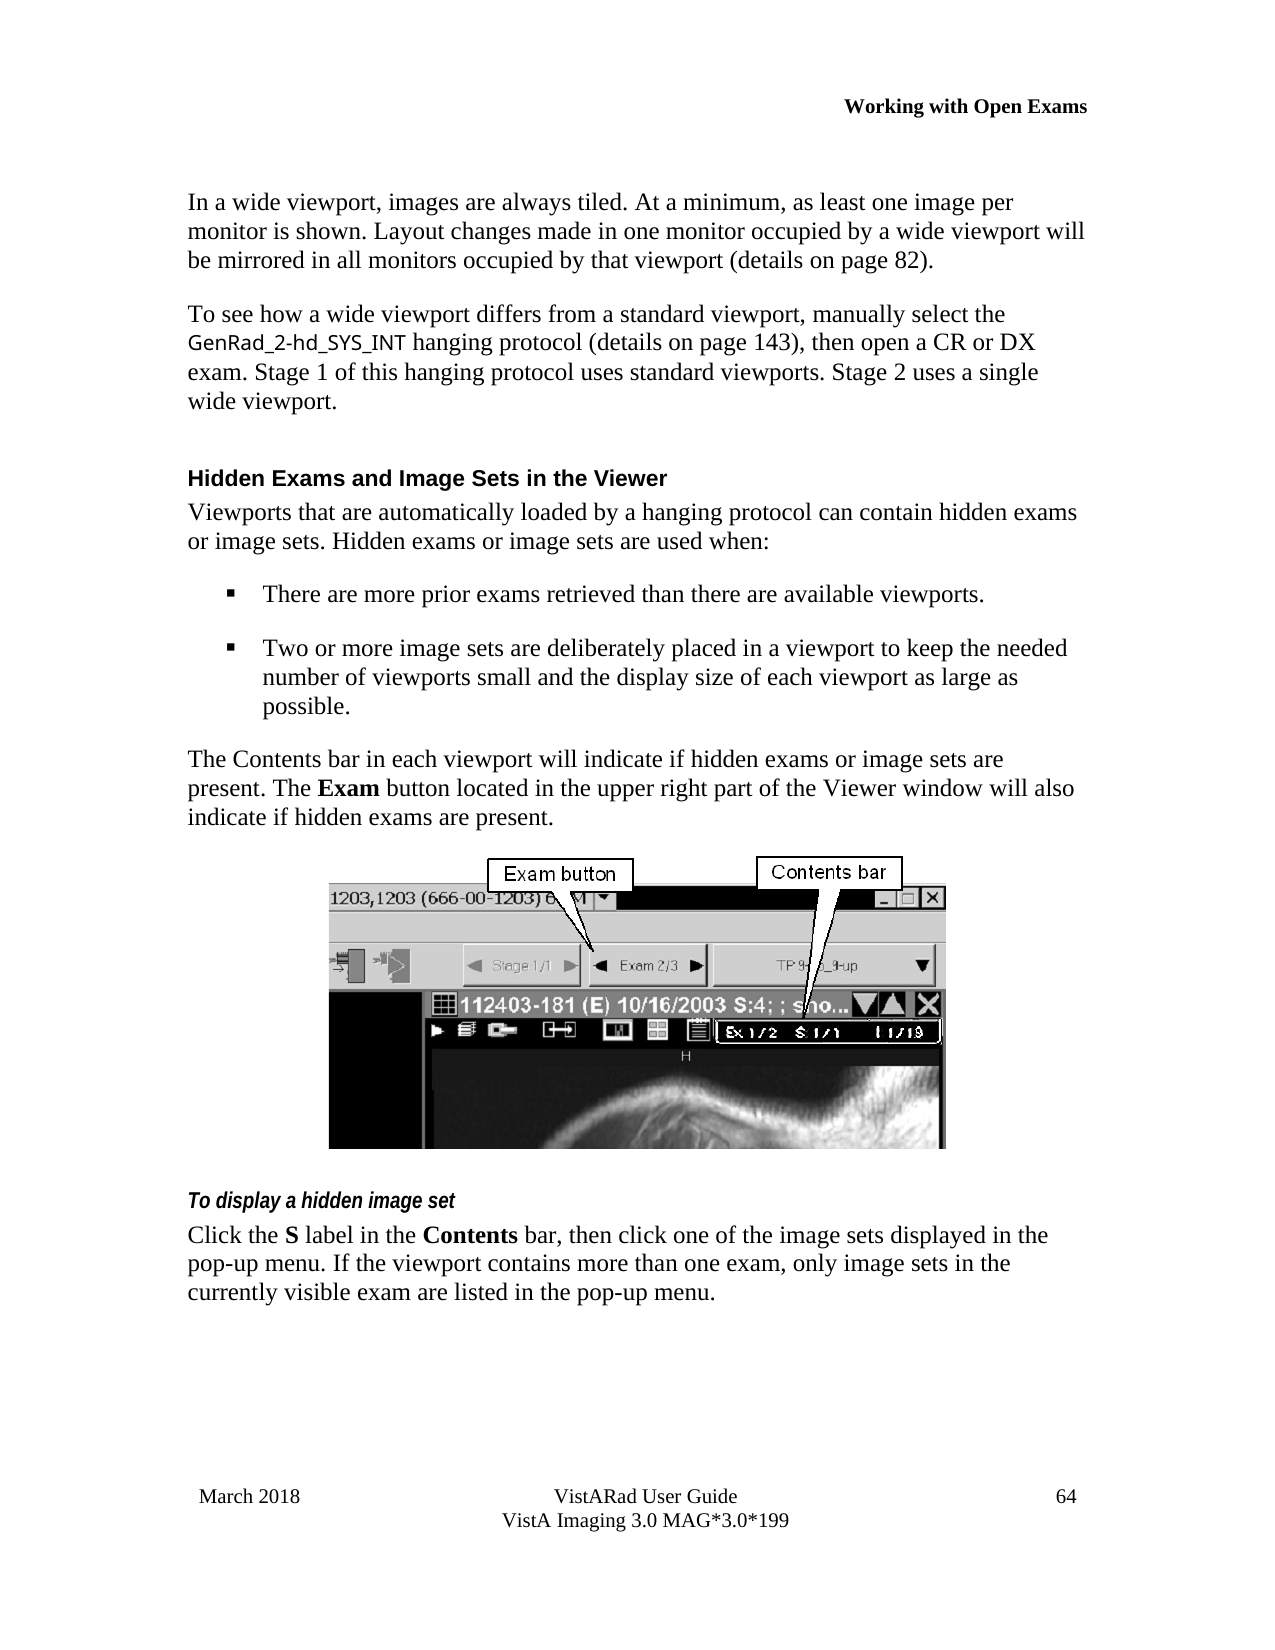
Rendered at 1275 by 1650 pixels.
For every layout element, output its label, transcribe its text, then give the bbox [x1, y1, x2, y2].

text The Contents bar in each viewport will indicate if hidden exams or image sets are present. The Exam button located in the upper right part of the Viewer window will also indicate if hidden exams are present. [187, 744, 1087, 831]
picture [328, 855, 947, 1150]
text Viewports that are automatically loaded by a hanging protocol can contain hidden exams or image sets. Hidden exams or image sets are used when: [187, 497, 1087, 554]
text Click the S label in the Contents bar, then click one of the image sets displayed in the pop-up menu. If the viewport contains more than one exam, only image sets in the currently visible exam are listed in the pop-up menu. [187, 1220, 1087, 1306]
list There are more prior exams retrieved than there are available viewports. [225, 579, 1087, 608]
text In a wide viewport, images are always tiled. At a minimum, as least one image per monitor is shown. Layout changes made in one monitor occupied by a wide viewport will be mirrored in all monitors occupied by that viewport (details on page ). [187, 187, 1087, 274]
list Two or more image sets are deliberately placed in a viewport to keep the needed number of viewports small and the display size of each viewport as large as possible. [225, 633, 1087, 719]
text To see how a wide viewport differs from a standard viewport, manually select the GenRad_2-hd_SYS_INT hanging protocol (details on page ), then open a CR or DX exam. Stage 1 of this hanging protocol uses standard viewports. Stage 2 uses a single wide viewport. [187, 299, 1087, 414]
text To display a hidden image set [187, 1187, 1087, 1213]
subtitle Hidden Exams and Image Sets in the Viewer [187, 464, 1087, 491]
